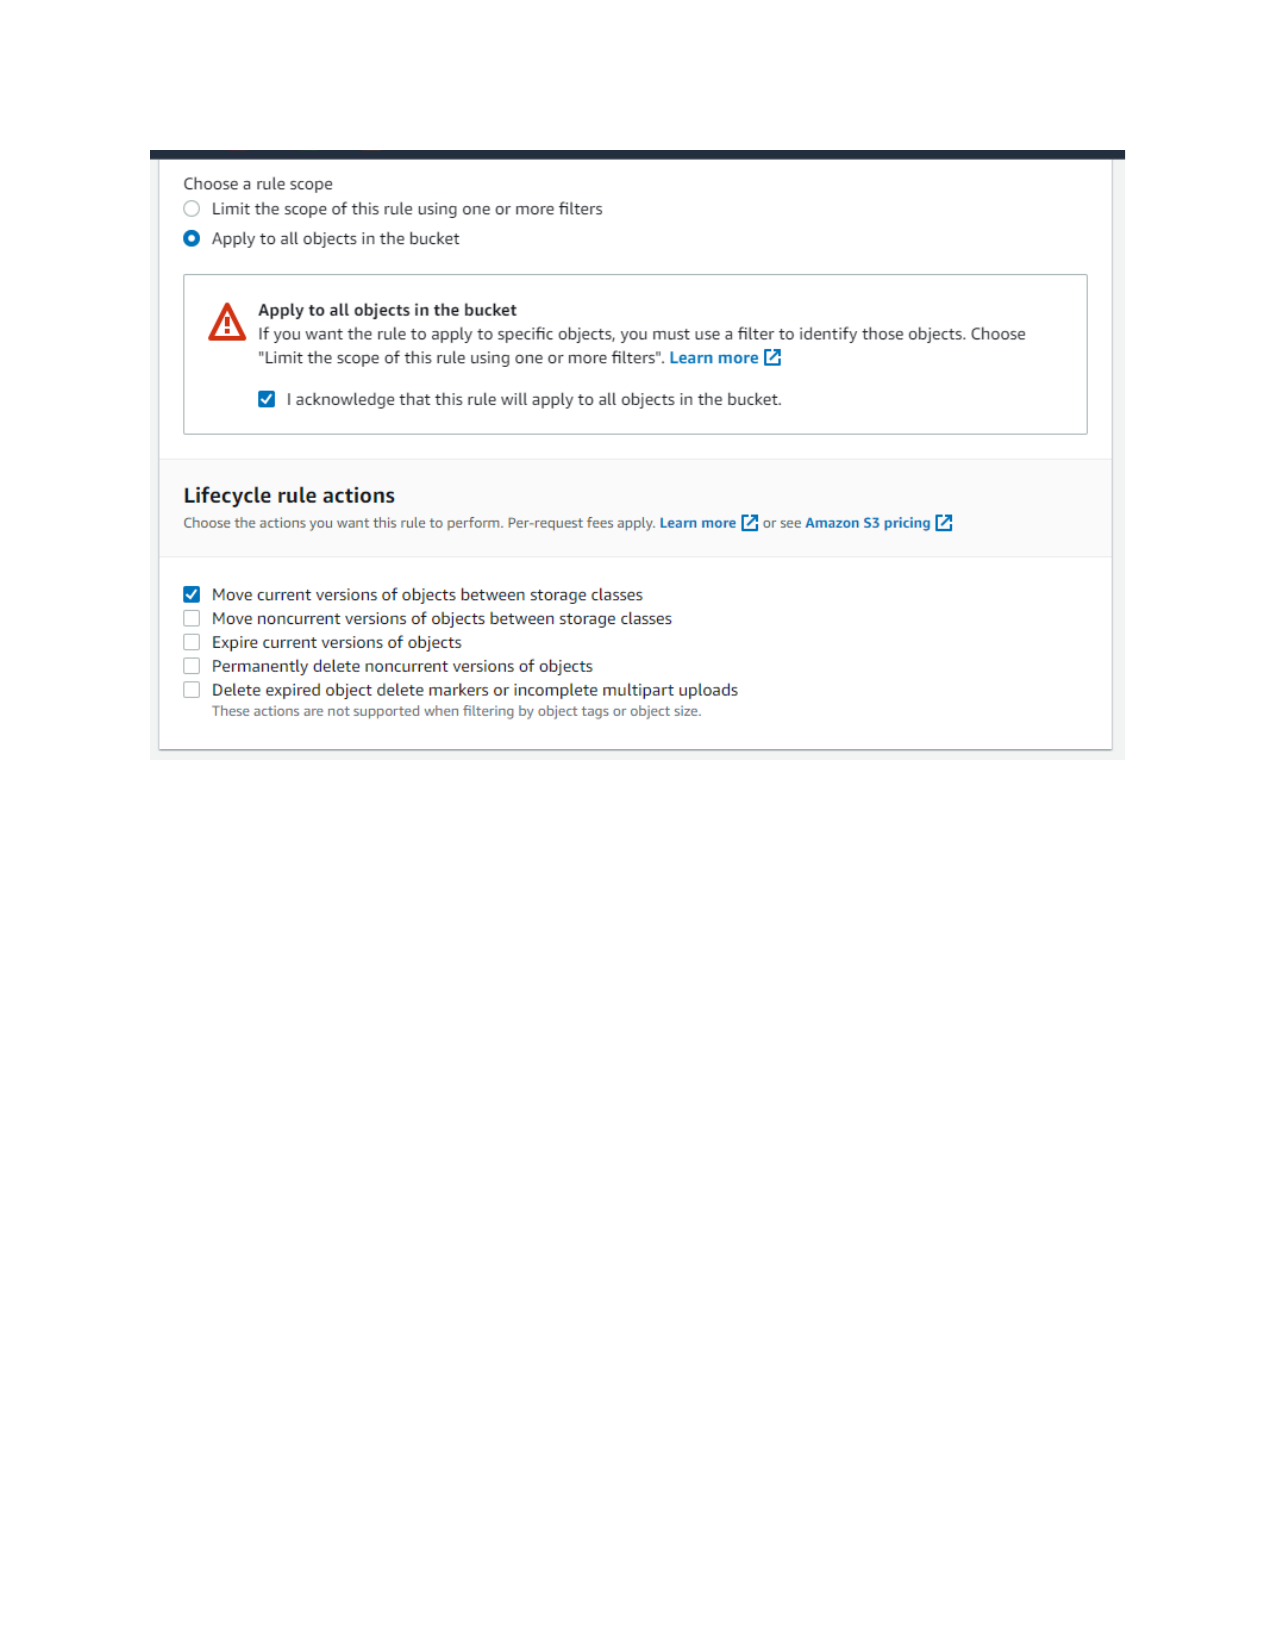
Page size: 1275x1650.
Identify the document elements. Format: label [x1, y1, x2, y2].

picture [150, 150, 1125, 760]
